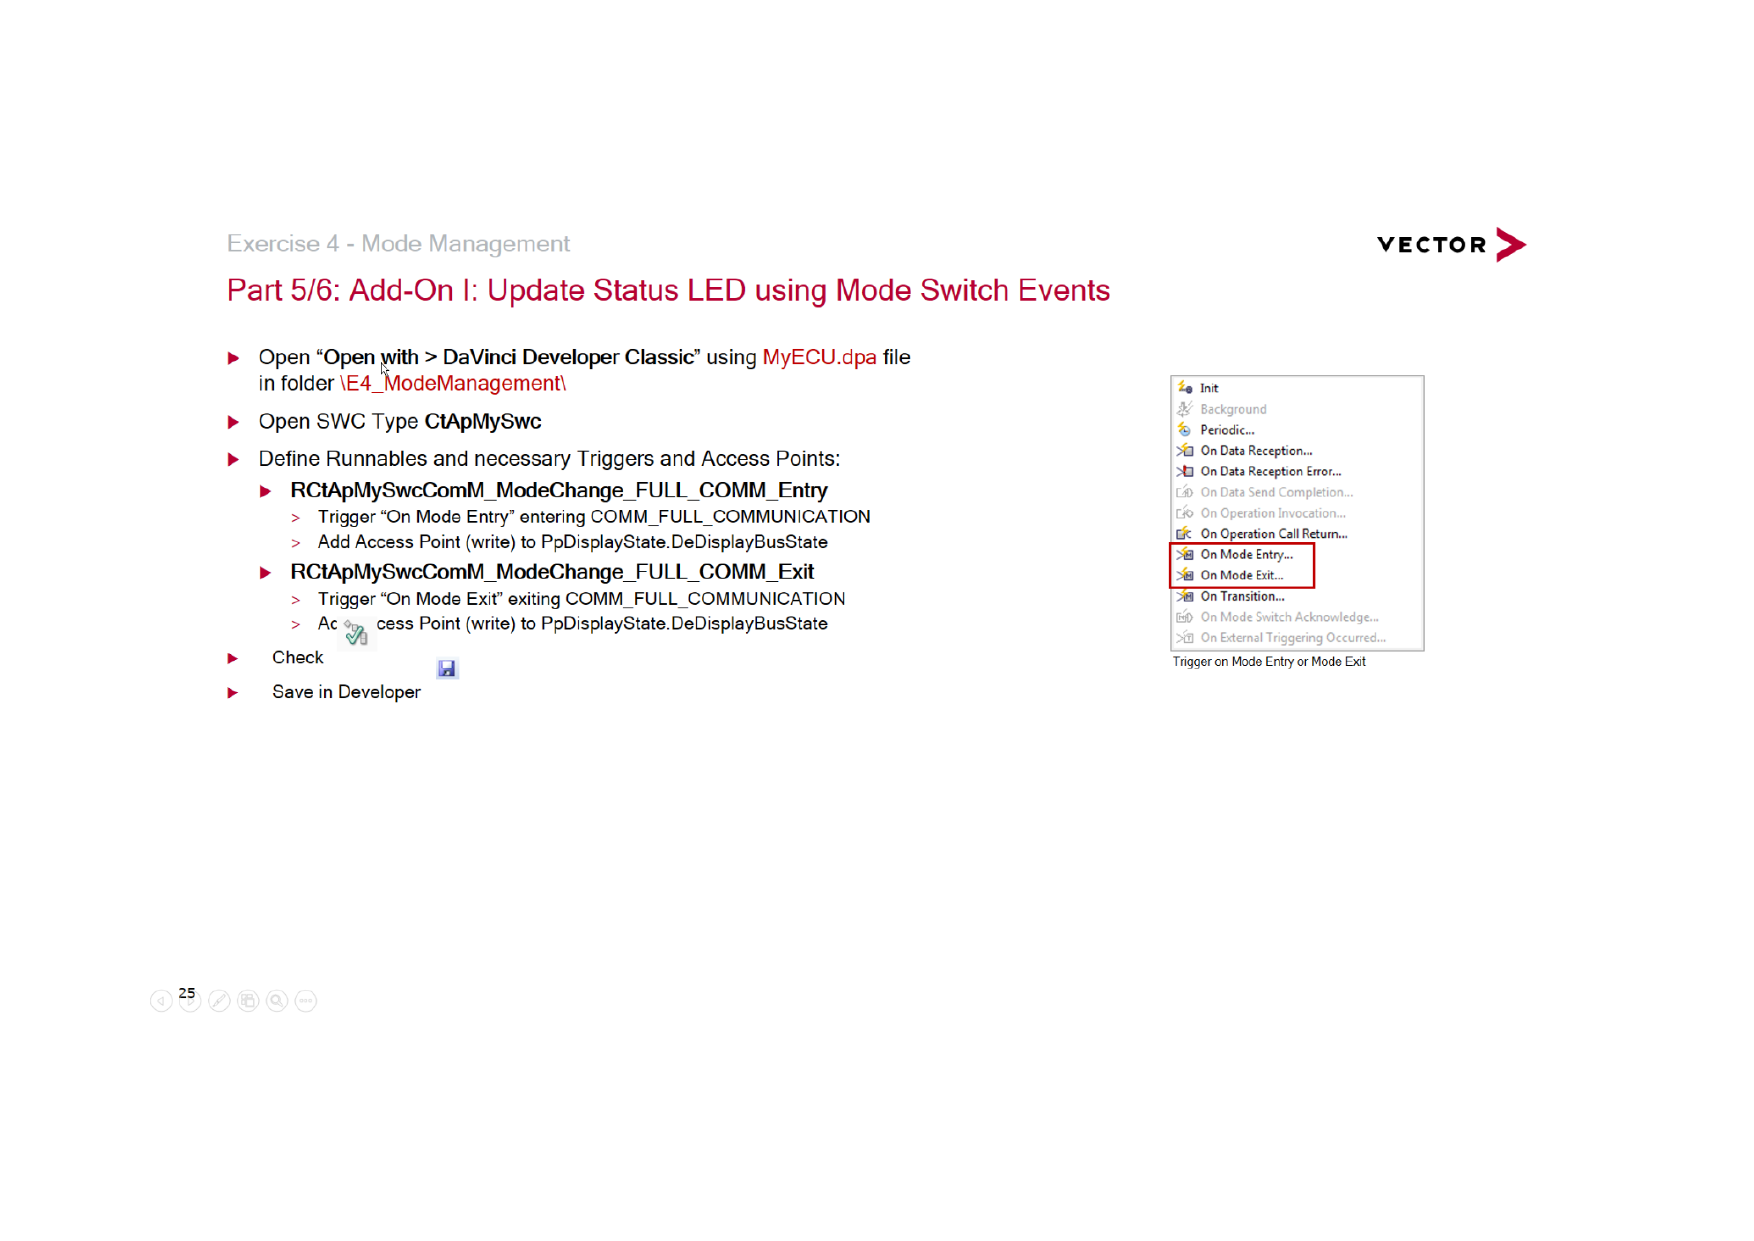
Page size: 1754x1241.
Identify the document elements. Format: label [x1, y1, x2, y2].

picture [150, 197, 1604, 1013]
